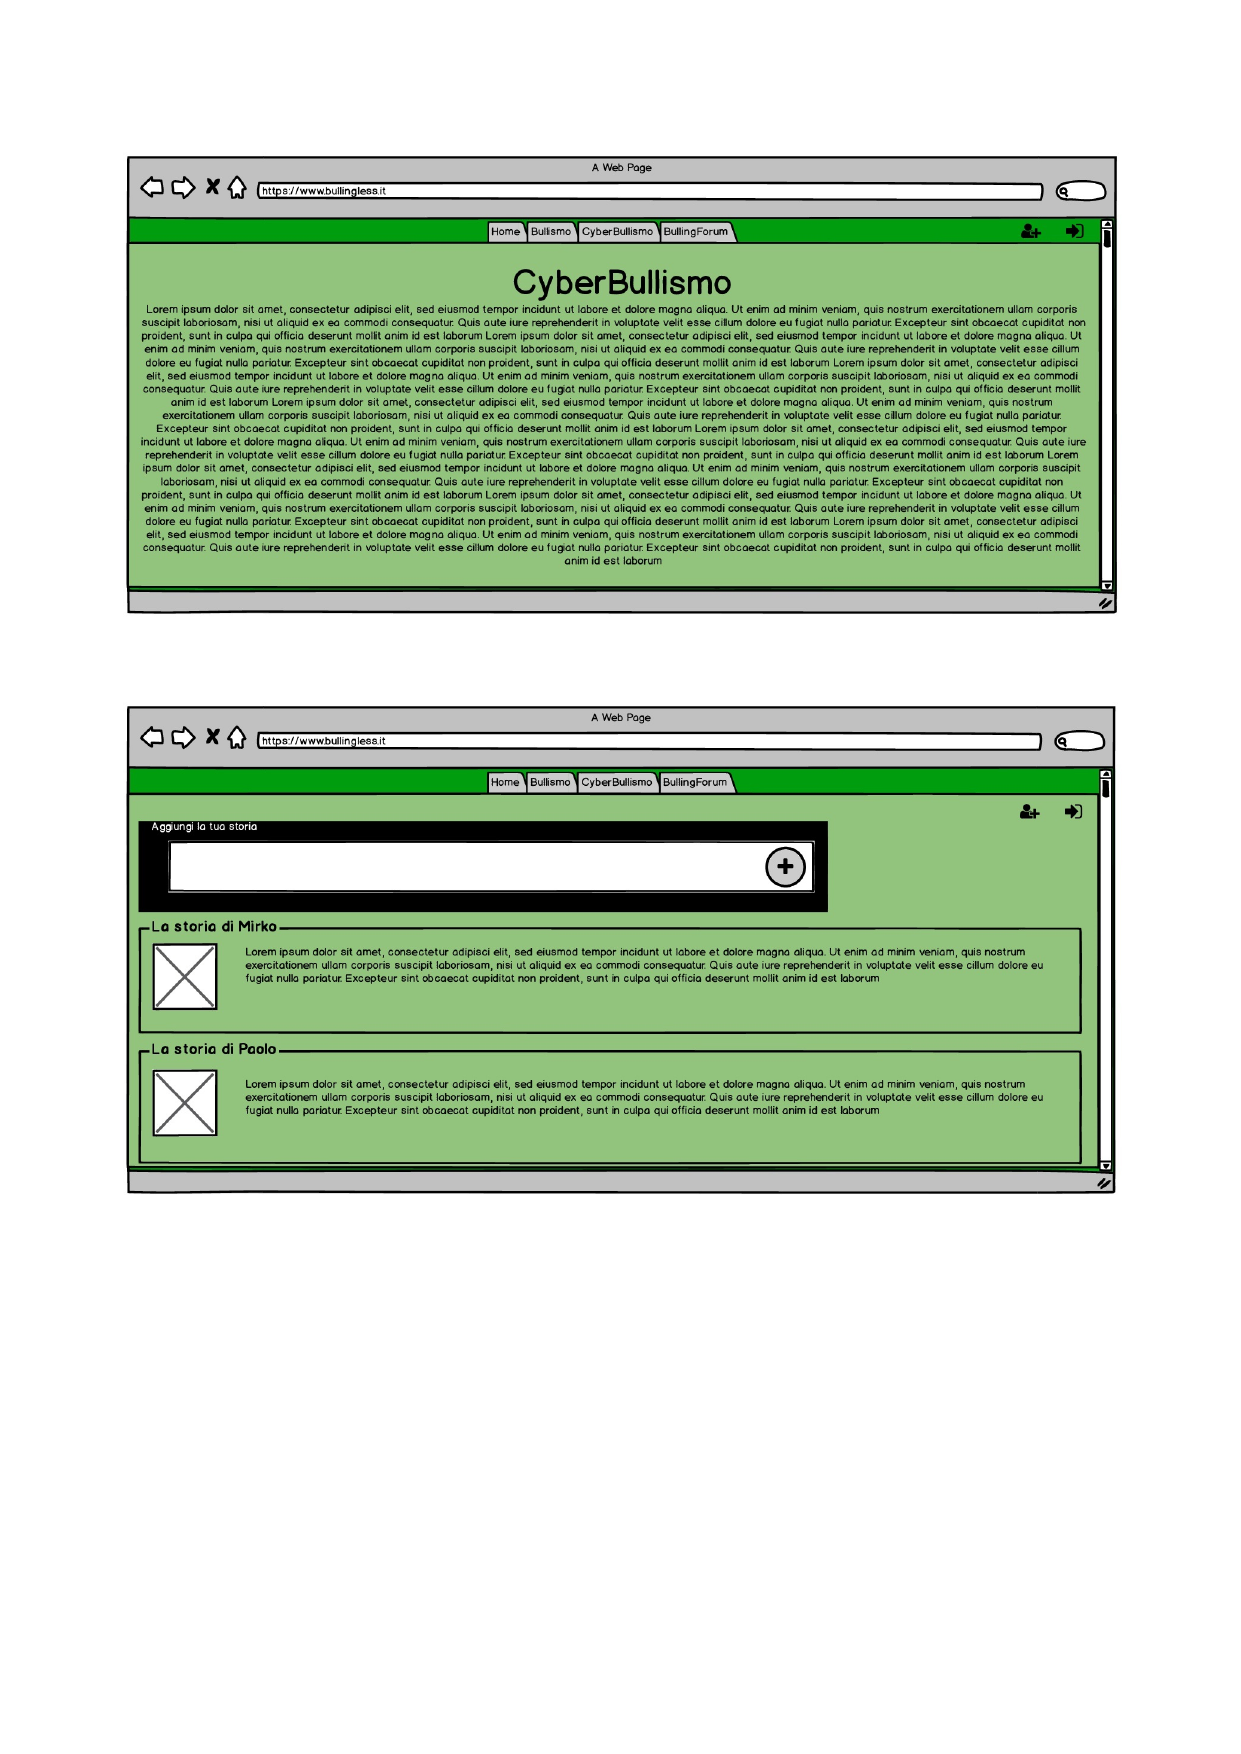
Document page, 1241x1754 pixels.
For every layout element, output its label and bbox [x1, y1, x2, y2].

picture [118, 147, 1122, 618]
picture [118, 697, 1123, 1204]
